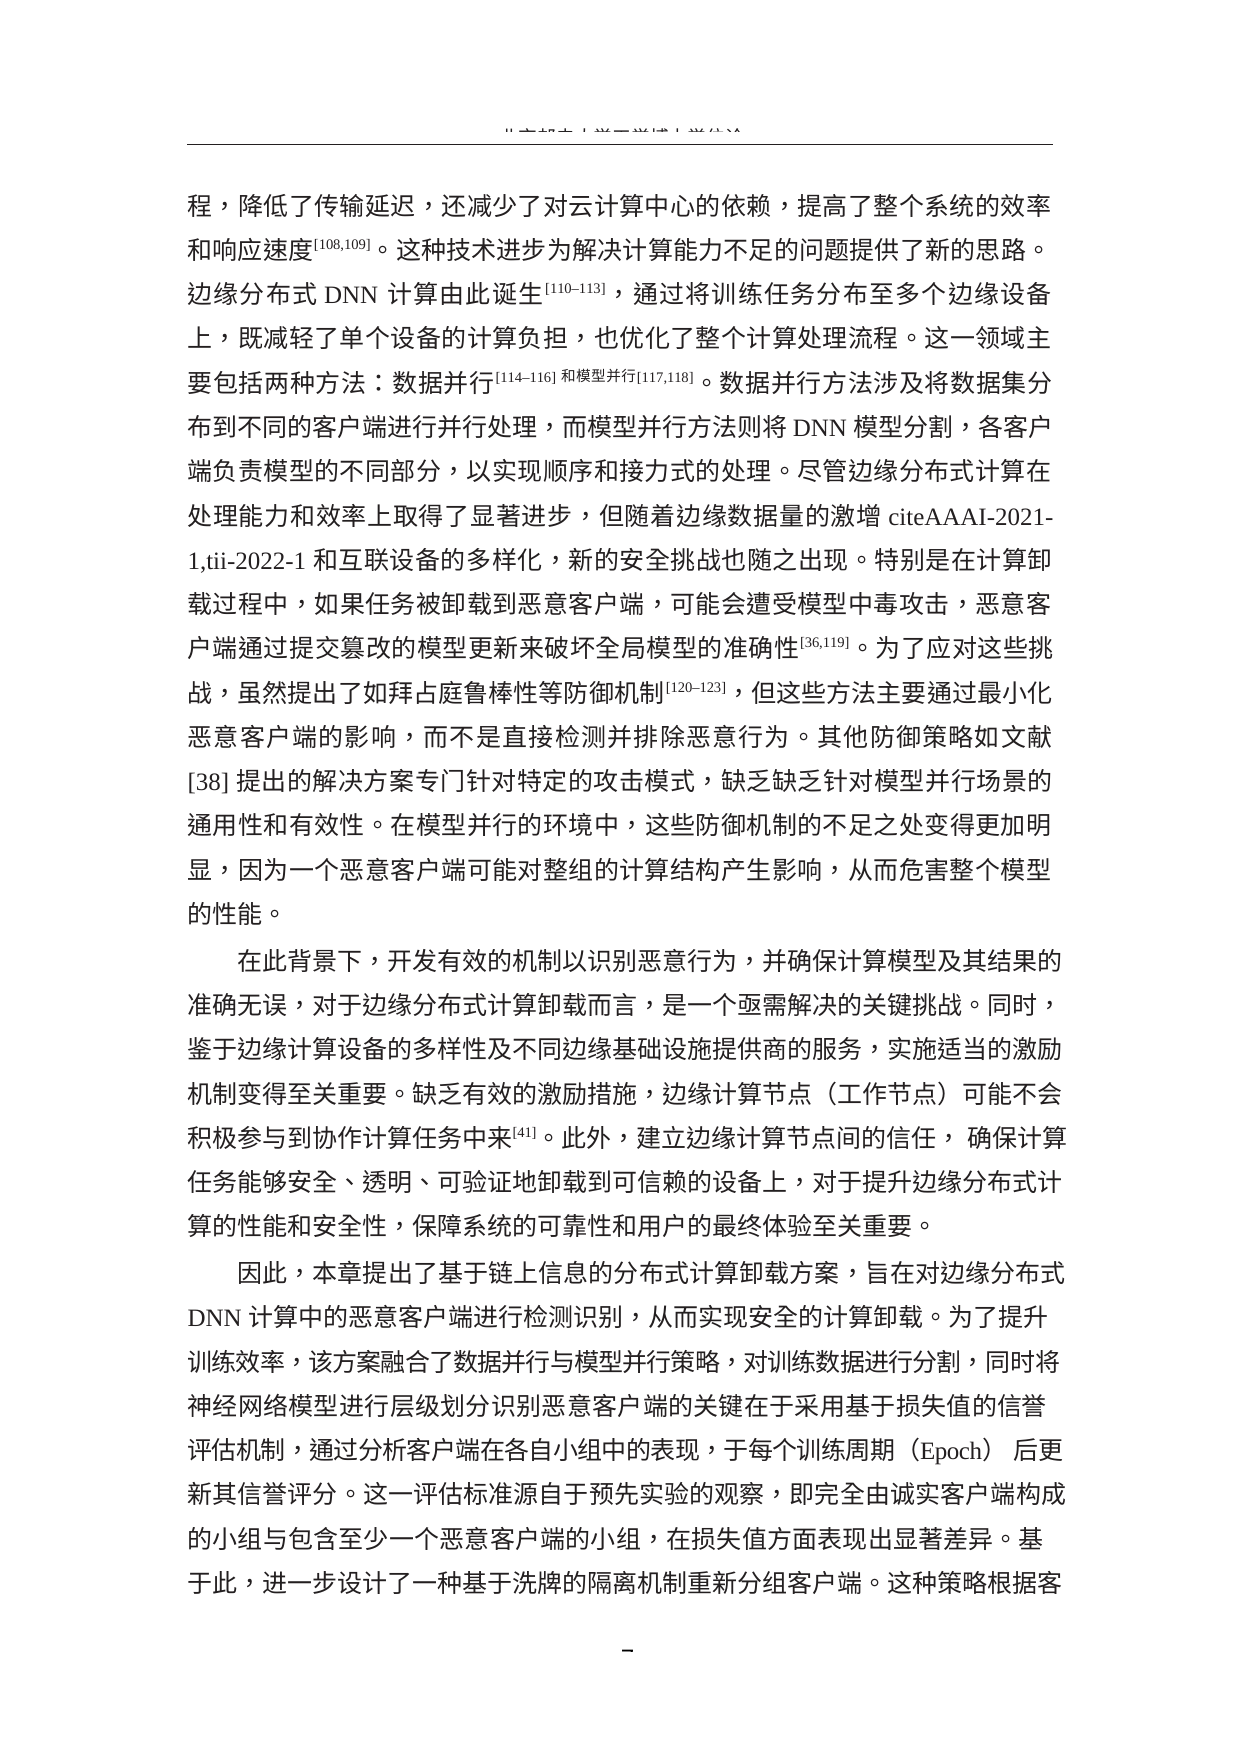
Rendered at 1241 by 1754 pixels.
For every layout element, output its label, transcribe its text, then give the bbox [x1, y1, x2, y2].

text 在此背景下，开发有效的机制以识别恶意行为，并确保计算模型及其结果的准确无误，对于边缘分布式计算卸载而言，是一个亟需解决的关键挑战。同时，鉴于边缘计算设备的多样性及不同边缘基础设施提供商的服务，实施适当的激励机制变得至关重要。缺乏有效的激励措施，边缘计算节点（工作节点）可能不会积极参与到协作计算任务中来[41]。此外，建立边缘计算节点间的信任， 确保计算任务能够安全、透明、可验证地卸载到可信赖的设备上，对于提升边缘分布式计算的性能和安全性，保障系统的可靠性和用户的最终体验至关重要。 [187, 943, 1071, 1243]
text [187, 1256, 1067, 1599]
text 程，降低了传输延迟，还减少了对云计算中心的依赖，提高了整个系统的效率和响应速度[108,109]。这种技术进步为解决计算能力不足的问题提供了新的思路。边缘分布式DNN 计算由此诞生[110–113]，通过将训练任务分布至多个边缘设备上，既减轻了单个设备的计算负担，也优化了整个计算处理流程。这一领域主要包括两种方法：数据并行[114–116] 和模型并行[117,118]。数据并行方法涉及将数据集分布到不同的客户端进行并行处理，而模型并行方法则将DNN 模型分割，各客户端负责模型的不同部分，以实现顺序和接力式的处理。尽管边缘分布式计算在处理能力和效率上取得了显著进步，但随着边缘数据量的激增citeAAAI-2021-1,tii-2022-1 和互联设备的多样化，新的安全挑战也随之出现。特别是在计算卸载过程中，如果任务被卸载到恶意客户端，可能会遭受模型中毒攻击，恶意客户端通过提交篡改的模型更新来破坏全局模型的准确性[36,119]。为了应对这些挑战，虽然提出了如拜占庭鲁棒性等防御机制[120–123]，但这些方法主要通过最小化恶意客户端的影响，而不是直接检测并排除恶意行为。其他防御策略如文献 [38] 提出的解决方案专门针对特定的攻击模式，缺乏缺乏针对模型并行场景的通用性和有效性。在模型并行的环境中，这些防御机制的不足之处变得更加明显，因为一个恶意客户端可能对整组的计算结构产生影响，从而危害整个模型的性能。 [187, 188, 1053, 931]
